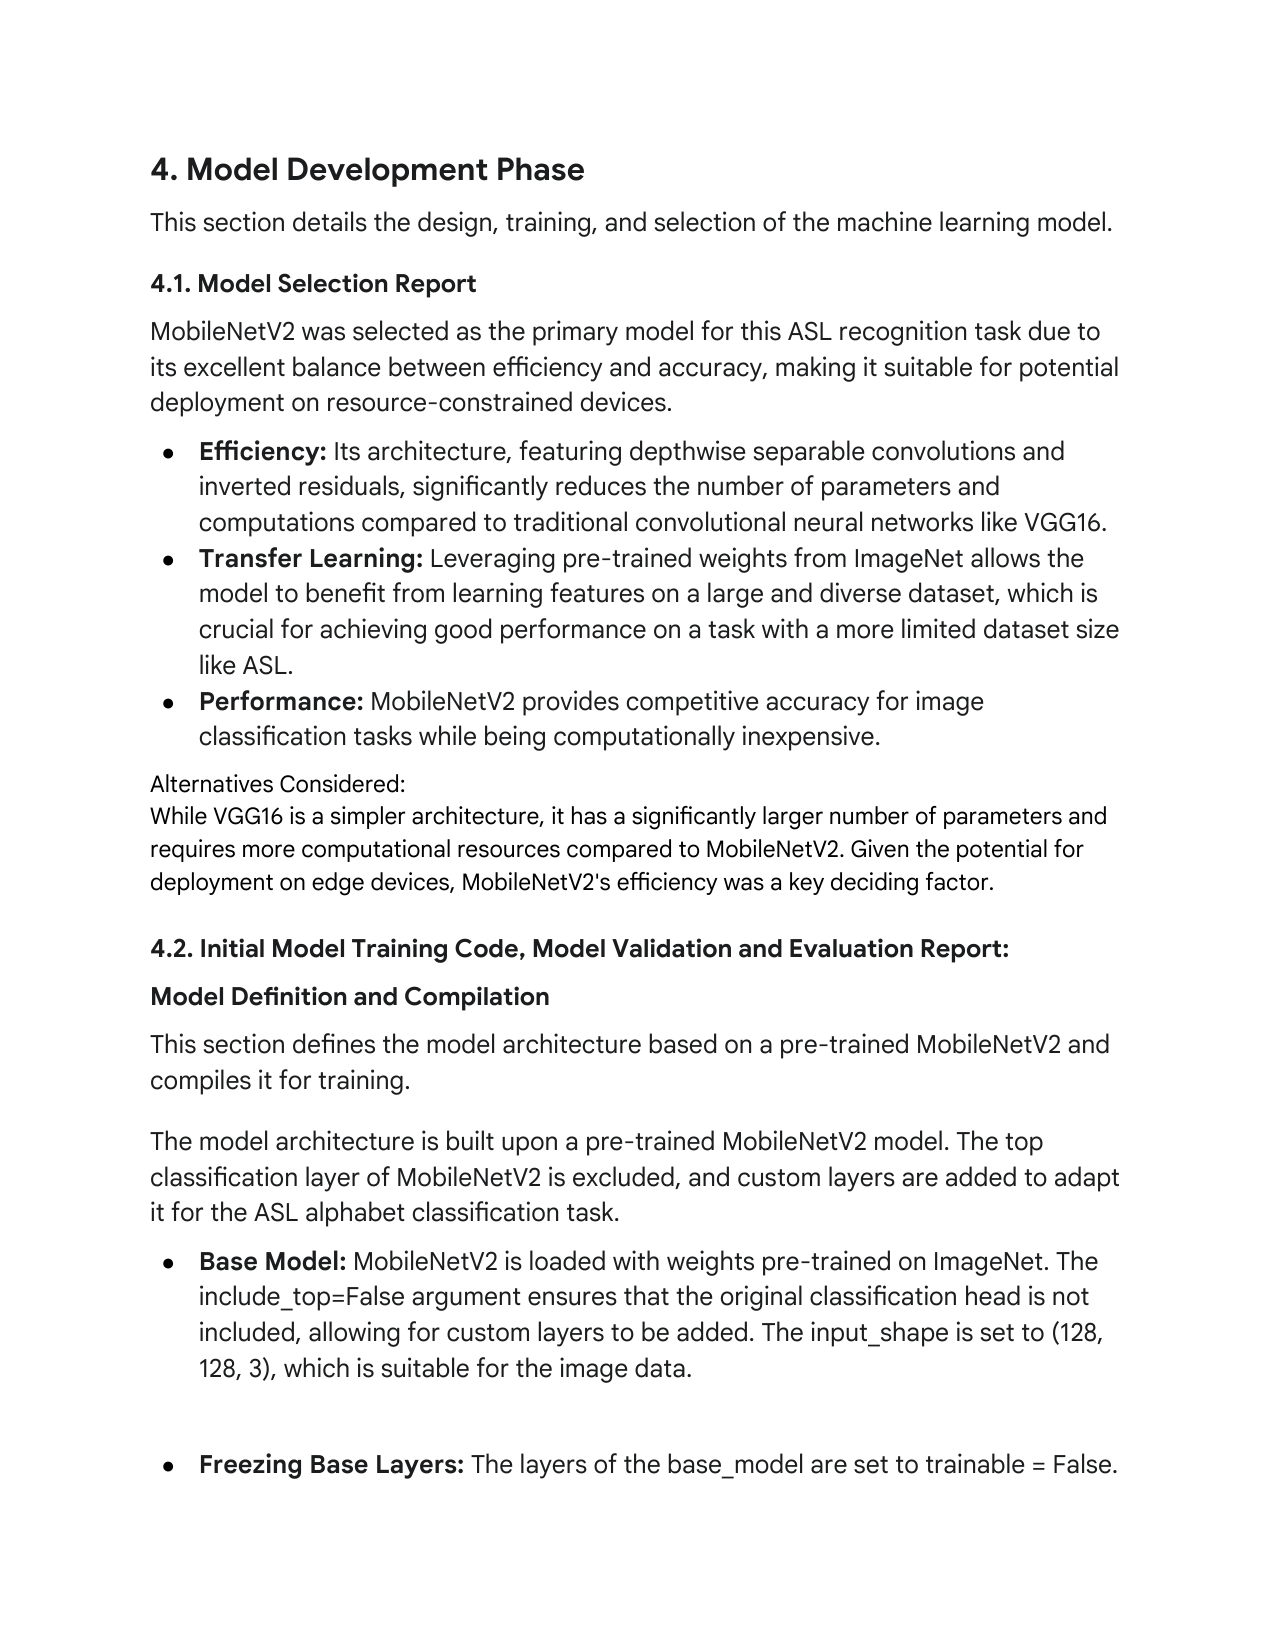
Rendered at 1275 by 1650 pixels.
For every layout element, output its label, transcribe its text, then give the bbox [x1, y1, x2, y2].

subtitle 4.1. Model Selection Report [150, 268, 1125, 299]
text While VGG16 is a simpler architecture, it has a significantly larger number of parameters and requires more computational resources compared to MobileNetV2. Given the potential for deployment on edge devices, MobileNetV2's efficiency was a key deciding factor. [150, 802, 1125, 897]
list Transfer Learning: Leveraging pre-trained weights from ImageNet allows the model to benefit from learning features on a large and diverse dataset, which is crucial for achieving good performance on a task with a more limited dataset size like ASL. [161, 543, 1125, 681]
subtitle 4.2. Initial Model Training Code, Model Validation and Evaluation Report: [150, 933, 1125, 965]
text This section defines the model architecture based on a pre-trained MobileNetV2 and compiles it for training. [150, 1030, 1125, 1097]
list Base Model: MobileNetV2 is loaded with weights pre-trained on ImageNet. The include_top=False argument ensures that the original classification head is not included, allowing for custom layers to be added. The input_shape is set to (128, 128, 3), which is suitable for the image data. [161, 1246, 1125, 1384]
text MobileNetV2 was selected as the primary model for this ASL recognition task due to its excellent balance between efficiency and accuracy, making it suitable for potential deployment on resource-constrained devices. [150, 316, 1125, 419]
subtitle Model Definition and Compilation [150, 982, 1125, 1013]
list Performance: MobileNetV2 provides competitive accuracy for image classification tasks while being computationally inexpensive. [161, 686, 1125, 753]
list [161, 1449, 1125, 1481]
text Alternatives Considered: [150, 770, 1125, 798]
subtitle 4. Model Development Phase [150, 150, 1125, 189]
list Efficiency: Its architecture, featuring depthwise separable convolutions and inverted residuals, significantly reduces the number of parameters and computations compared to traditional convolutional neural networks like VGG16. [161, 436, 1125, 538]
text The model architecture is built upon a pre-trained MobileNetV2 model. The top classification layer of MobileNetV2 is excluded, and custom layers are added to adapt it for the ASL alphabet classification task. [150, 1126, 1125, 1229]
text This section details the design, training, and selection of the machine learning model. [150, 207, 1125, 238]
